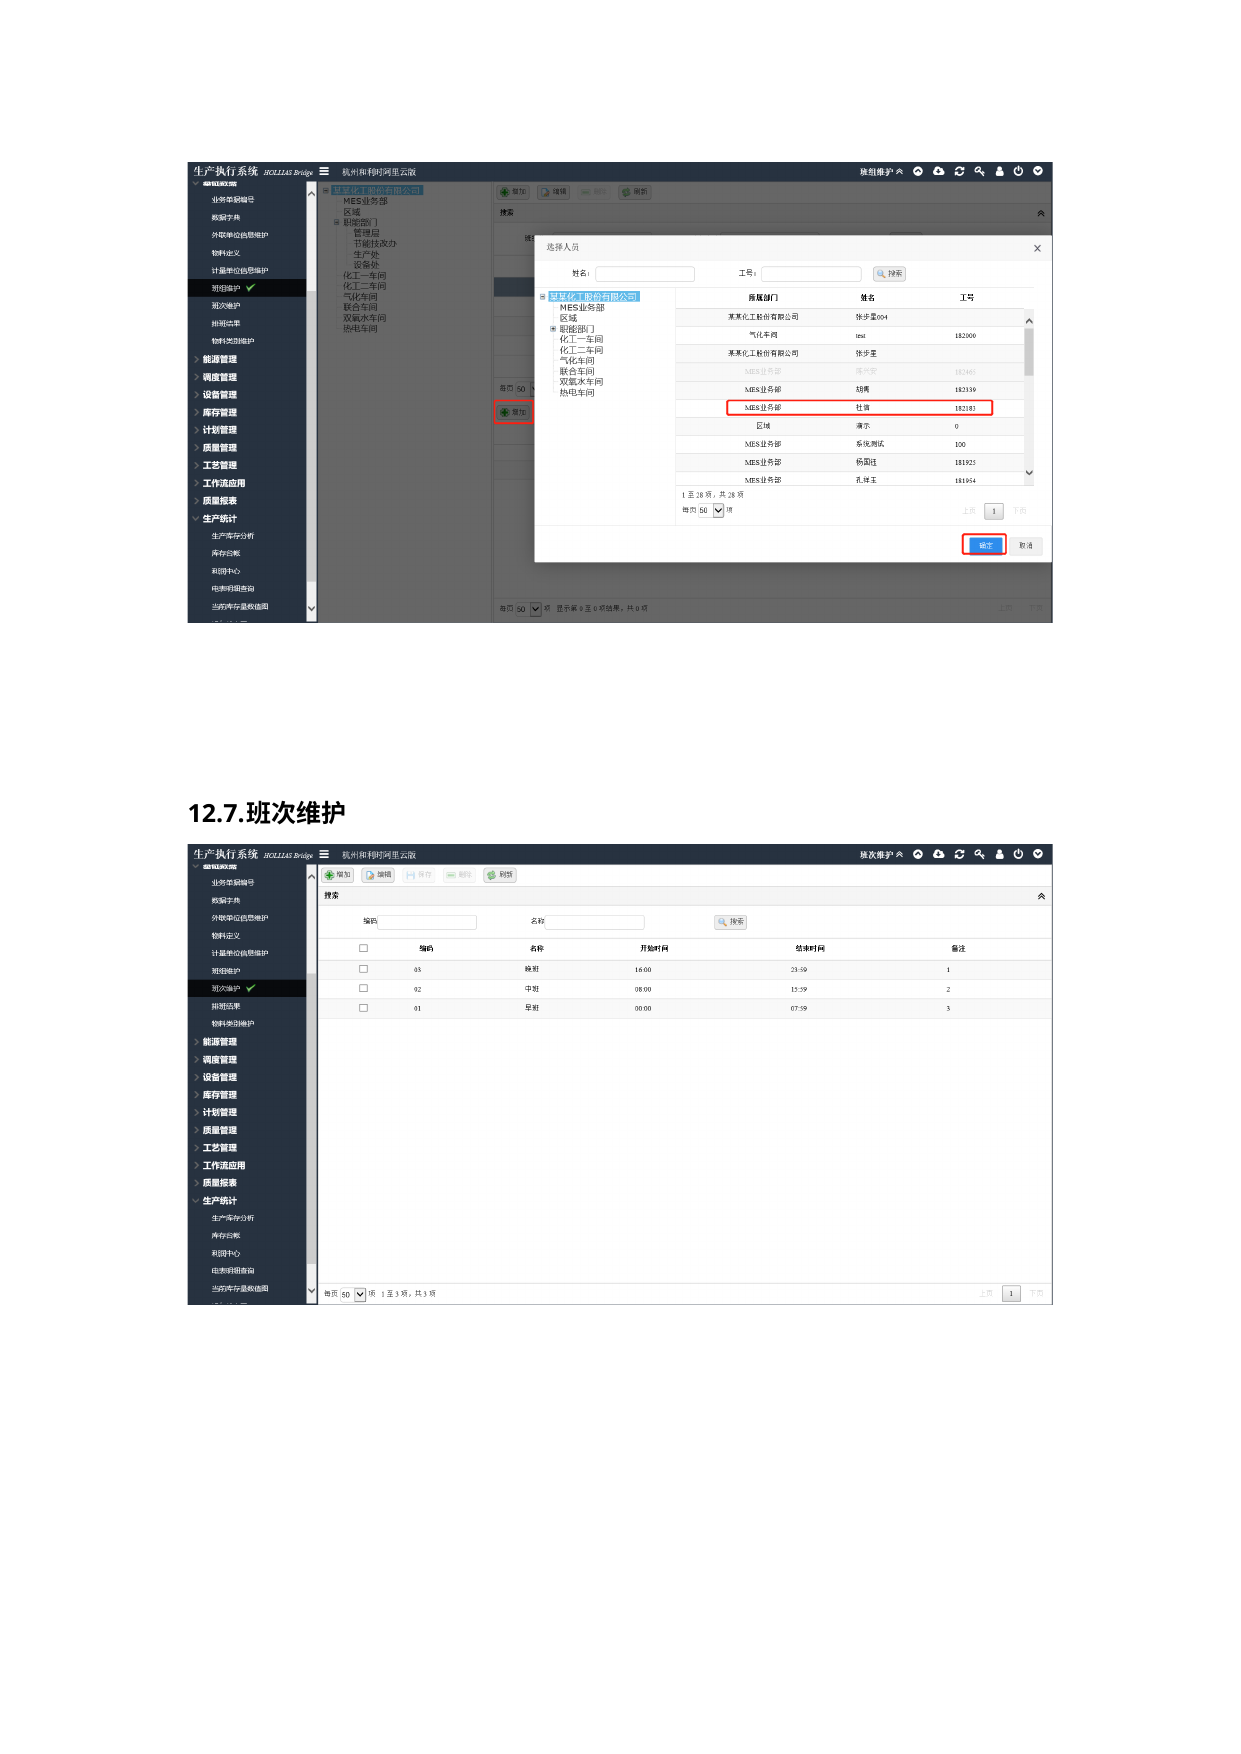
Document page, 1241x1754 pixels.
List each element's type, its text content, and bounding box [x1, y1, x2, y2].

picture [187, 162, 1053, 623]
subtitle 班次维护 [187, 779, 1053, 844]
picture [187, 844, 1053, 1305]
